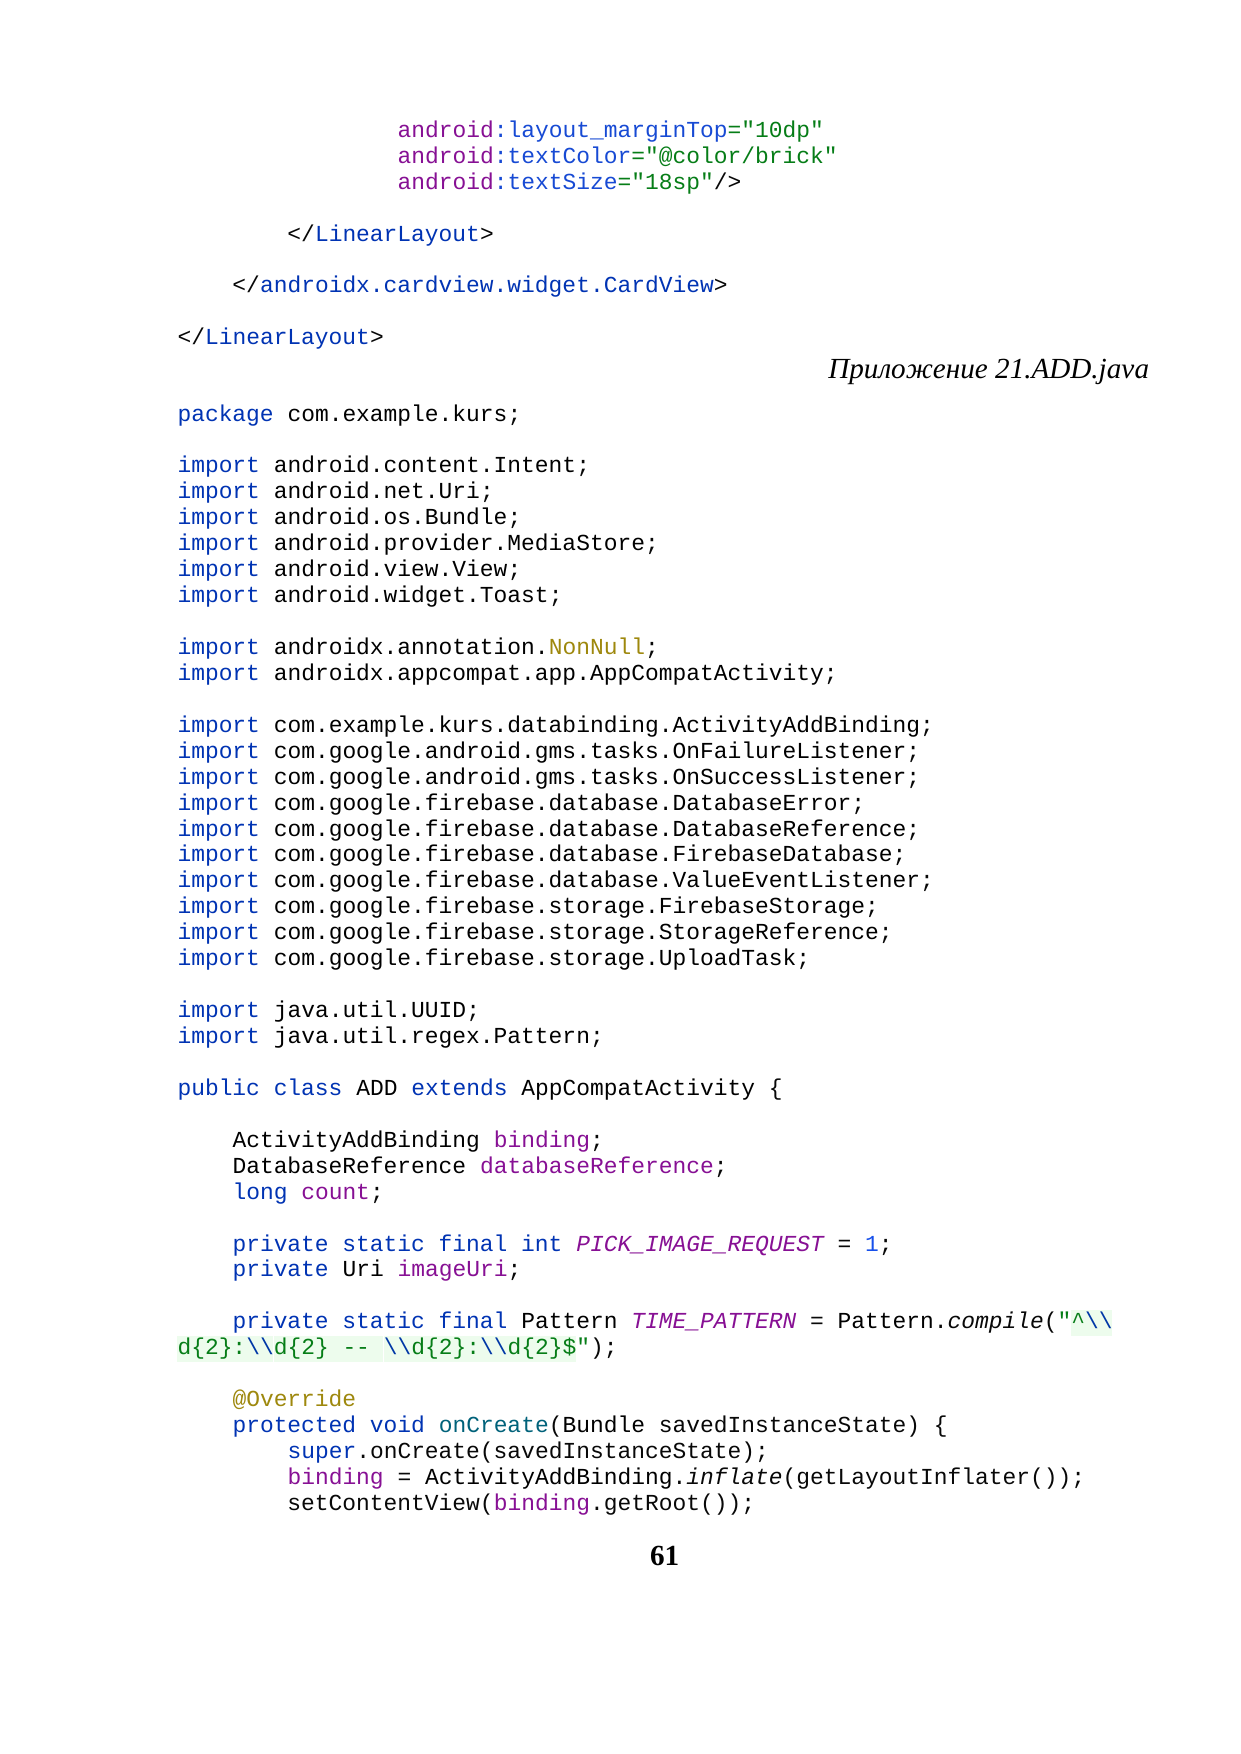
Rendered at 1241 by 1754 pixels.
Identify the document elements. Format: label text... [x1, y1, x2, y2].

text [177, 402, 1152, 1517]
text Приложение 21.ADD.java [177, 352, 1152, 385]
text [177, 118, 1152, 352]
